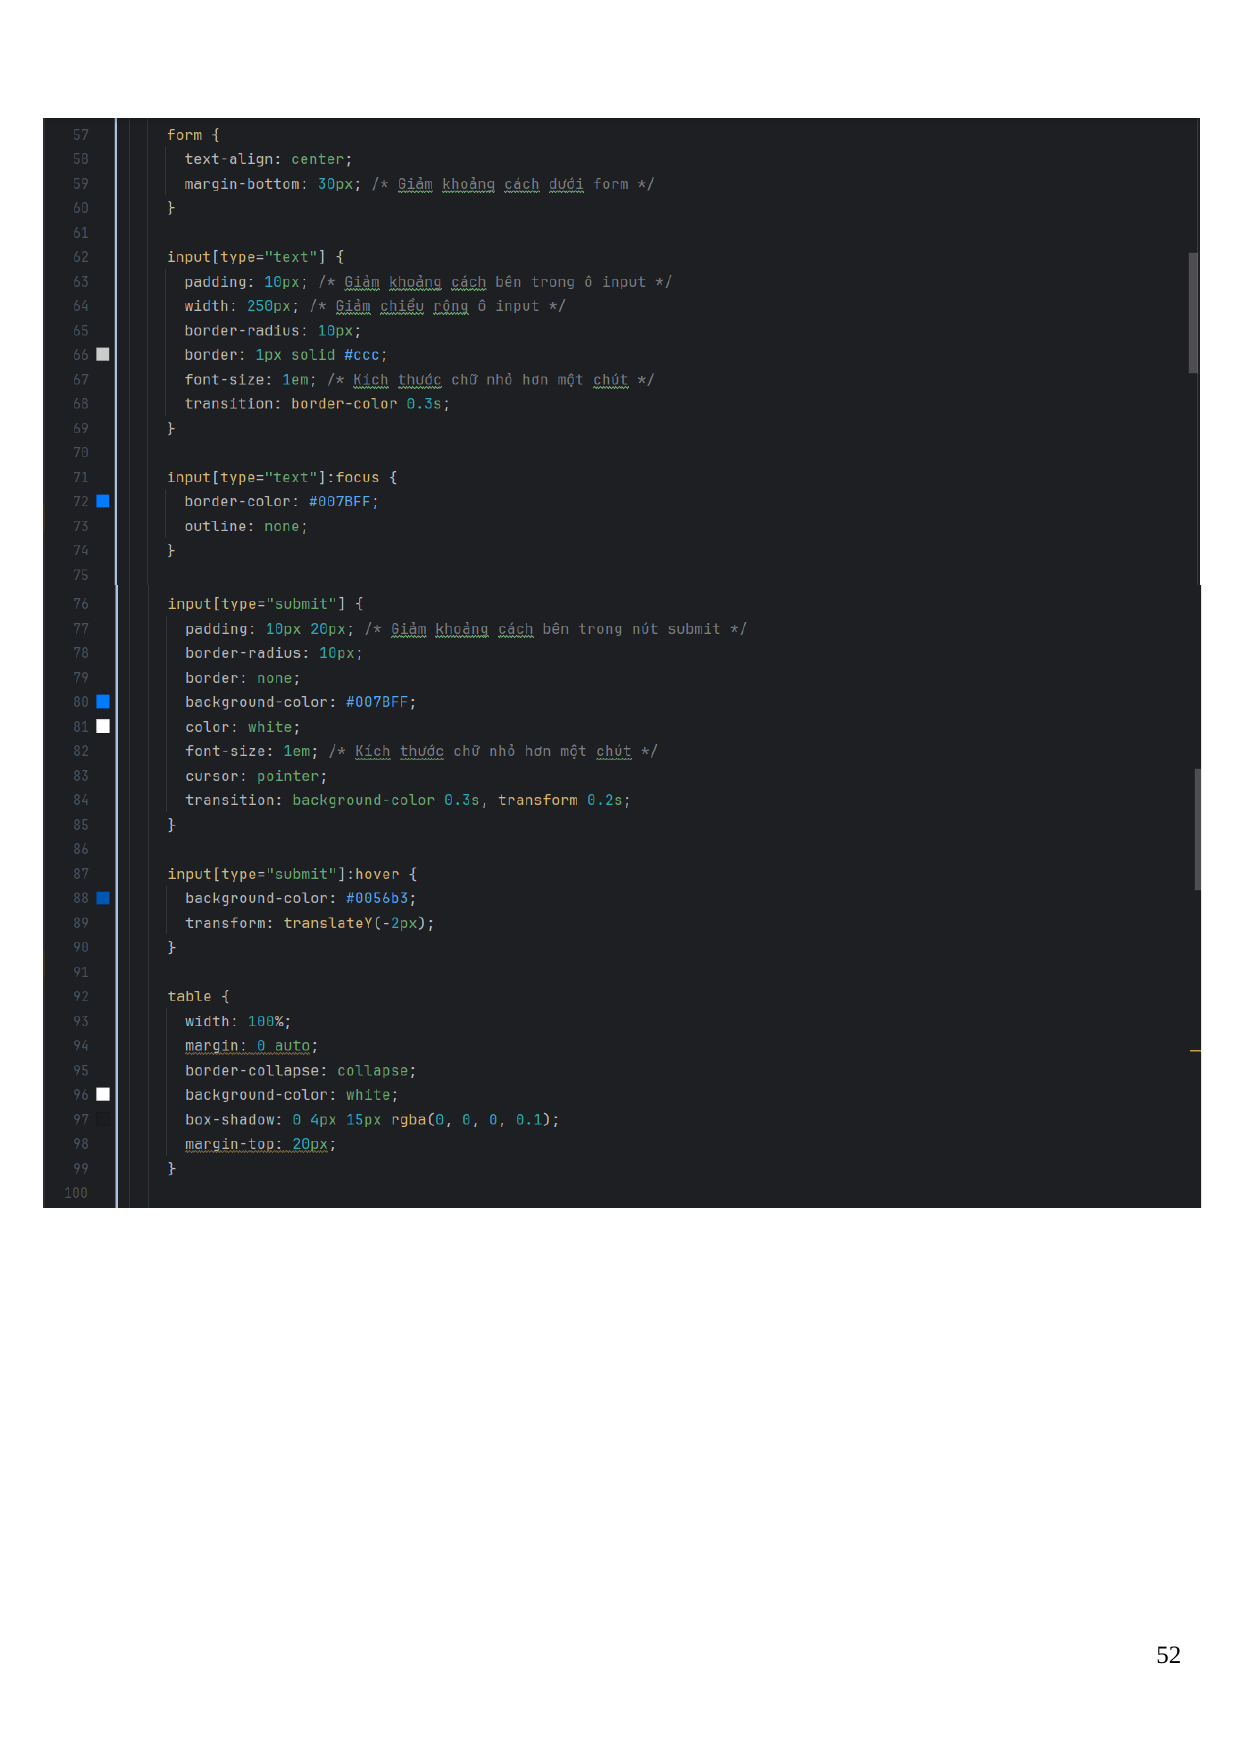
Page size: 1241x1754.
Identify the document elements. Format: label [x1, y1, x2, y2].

picture [43, 118, 1202, 1208]
